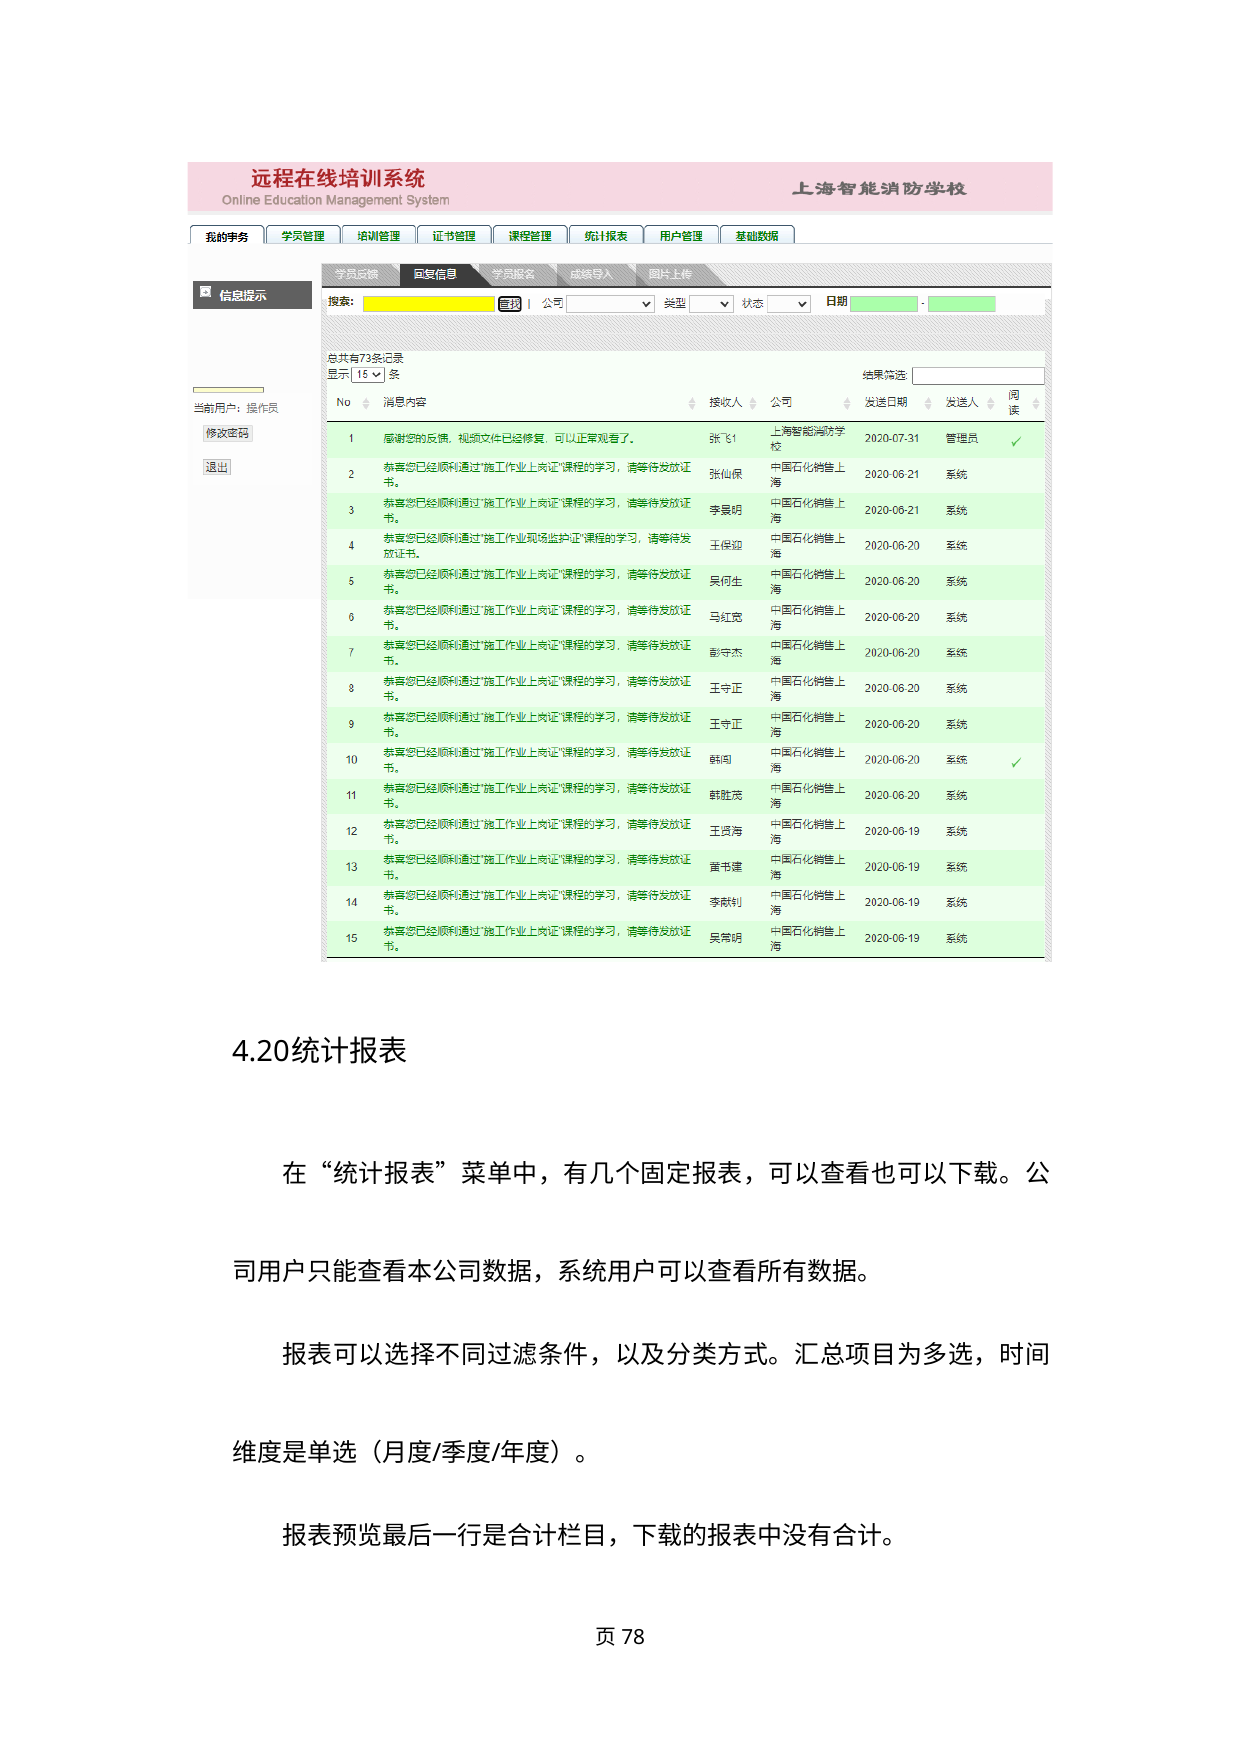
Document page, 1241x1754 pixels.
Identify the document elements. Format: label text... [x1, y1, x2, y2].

list 报表可以选择不同过滤条件，以及分类方式。汇总项目为多选，时间维度是单选（月度/季度/年度）。 [232, 1320, 1053, 1483]
list 报表预览最后一行是合计栏目，下载的报表中没有合计。 [232, 1501, 1053, 1566]
list 在“统计报表”菜单中，有几个固定报表，可以查看也可以下载。公司用户只能查看本公司数据，系统用户可以查看所有数据。 [232, 1139, 1053, 1302]
subtitle 统计报表 [232, 1016, 1053, 1081]
picture [187, 162, 1053, 962]
